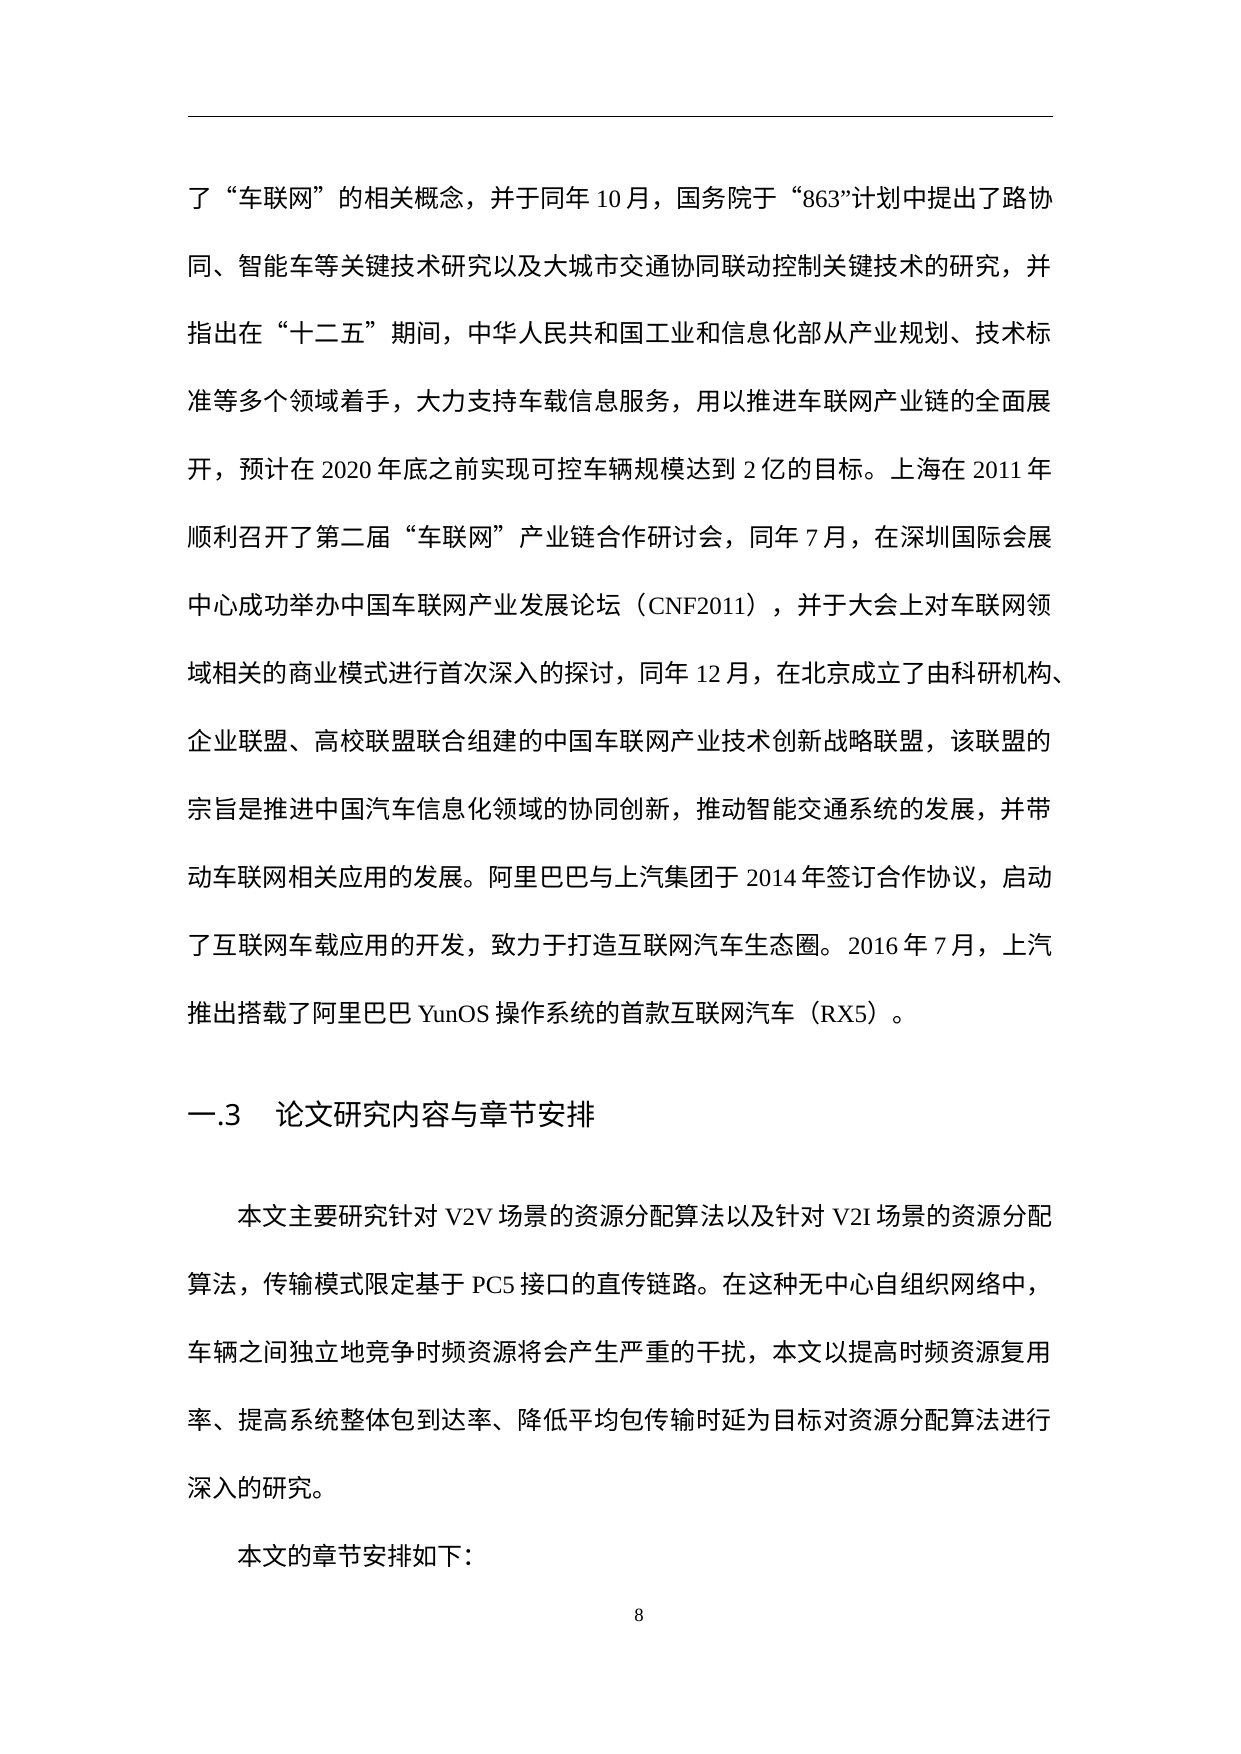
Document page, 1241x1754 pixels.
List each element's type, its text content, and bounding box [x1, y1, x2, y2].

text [187, 162, 1053, 1045]
text 本文主要研究针对V2V场景的资源分配算法以及针对V2I场景的资源分配算法，传输模式限定基于PC5接口的直传链路。在这种无中心自组织网络中，车辆之间独立地竞争时频资源将会产生严重的干扰，本文以提高时频资源复用率、提高系统整体包到达率、降低平均包传输时延为目标对资源分配算法进行深入的研究。 [187, 1181, 1053, 1521]
text 本文的章节安排如下： [187, 1521, 1053, 1588]
subtitle 论文研究内容与章节安排 [187, 1079, 1053, 1147]
